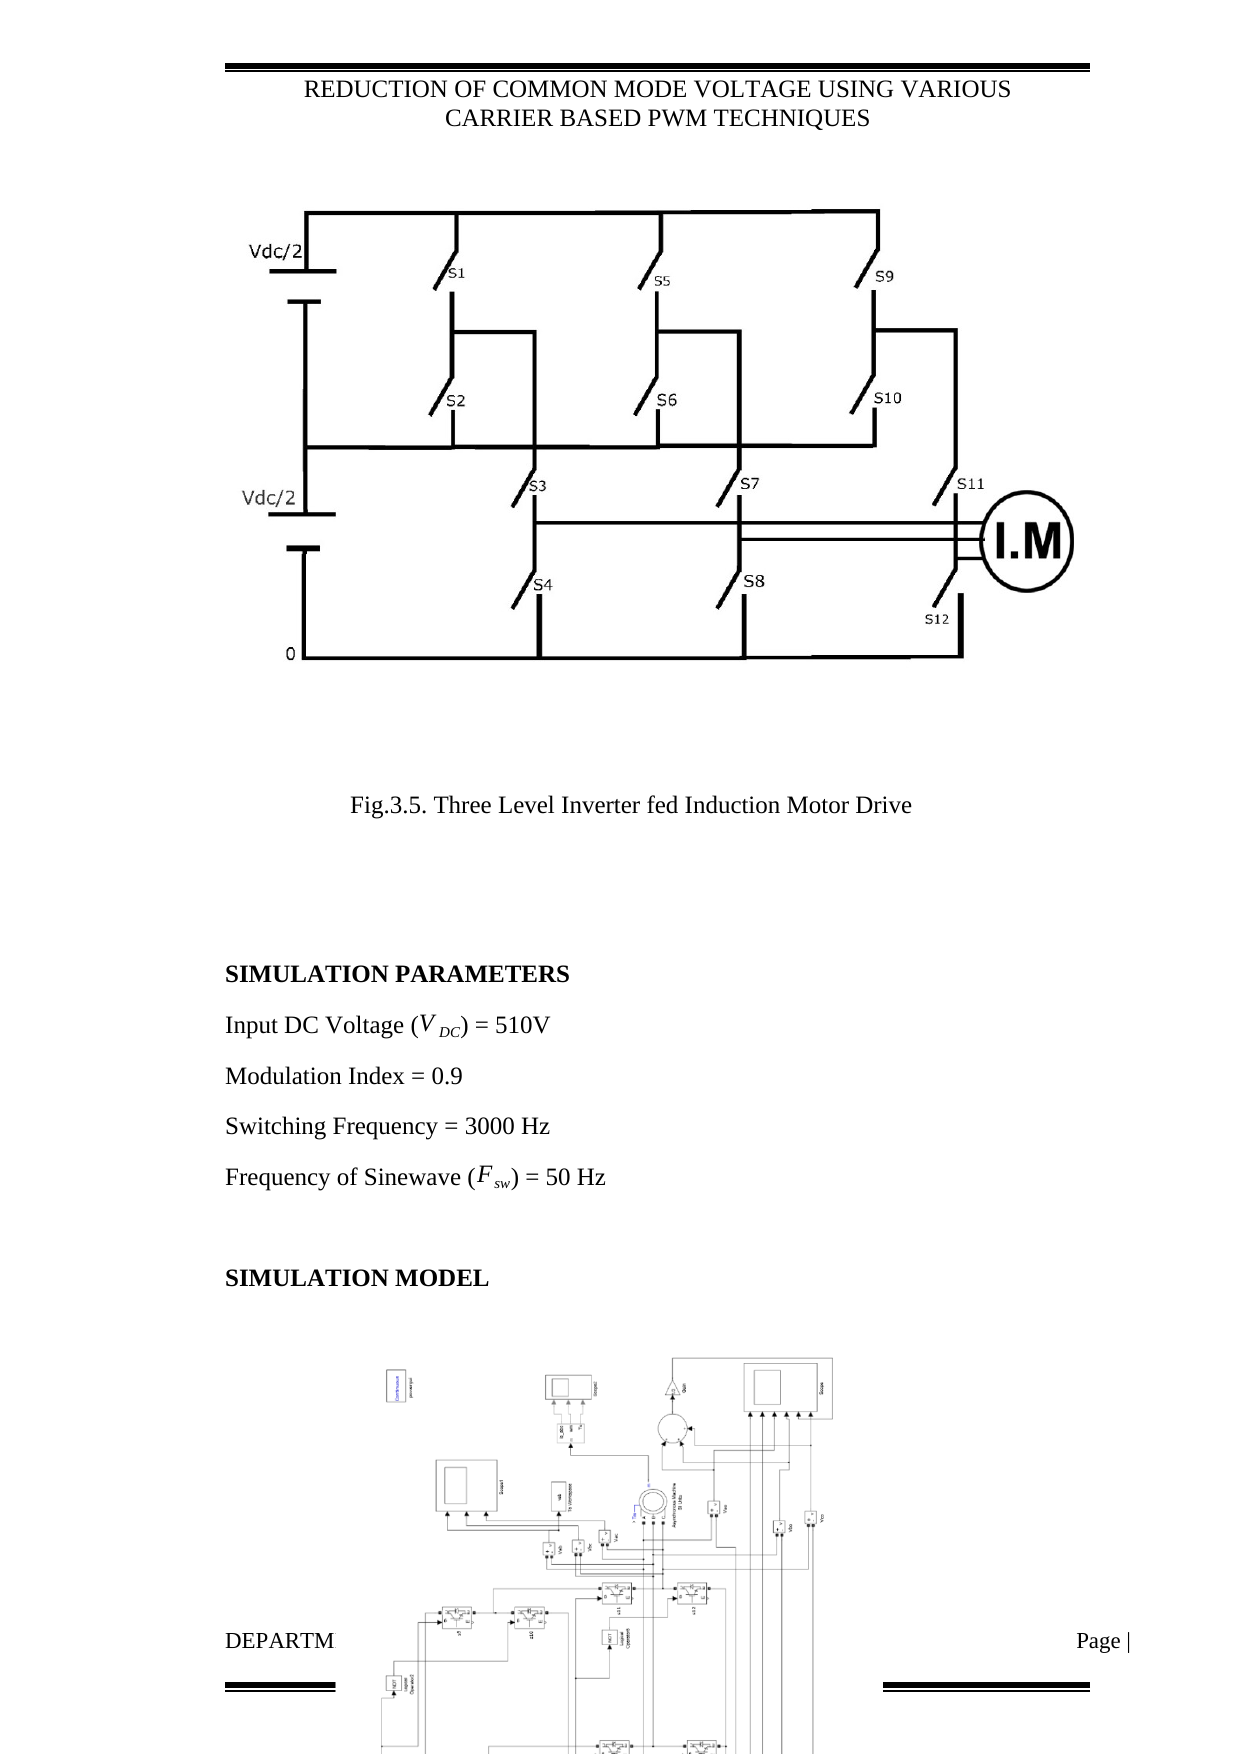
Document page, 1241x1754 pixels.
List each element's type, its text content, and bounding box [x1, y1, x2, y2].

text Modulation Index = 0.9 [225, 1061, 1090, 1090]
picture [202, 182, 1091, 685]
picture [336, 1325, 883, 1754]
text Frequency of Sinewave () = 50 Hz [225, 1161, 1090, 1192]
text SIMULATION MODEL [225, 1263, 1090, 1292]
text Fig.3.5. Three Level Inverter fed Induction Motor Drive [225, 790, 1090, 819]
text Switching Frequency = 3000 Hz [225, 1111, 1090, 1140]
text Input DC Voltage () = 510V [225, 1009, 1090, 1041]
text SIMULATION PARAMETERS [225, 959, 1090, 988]
